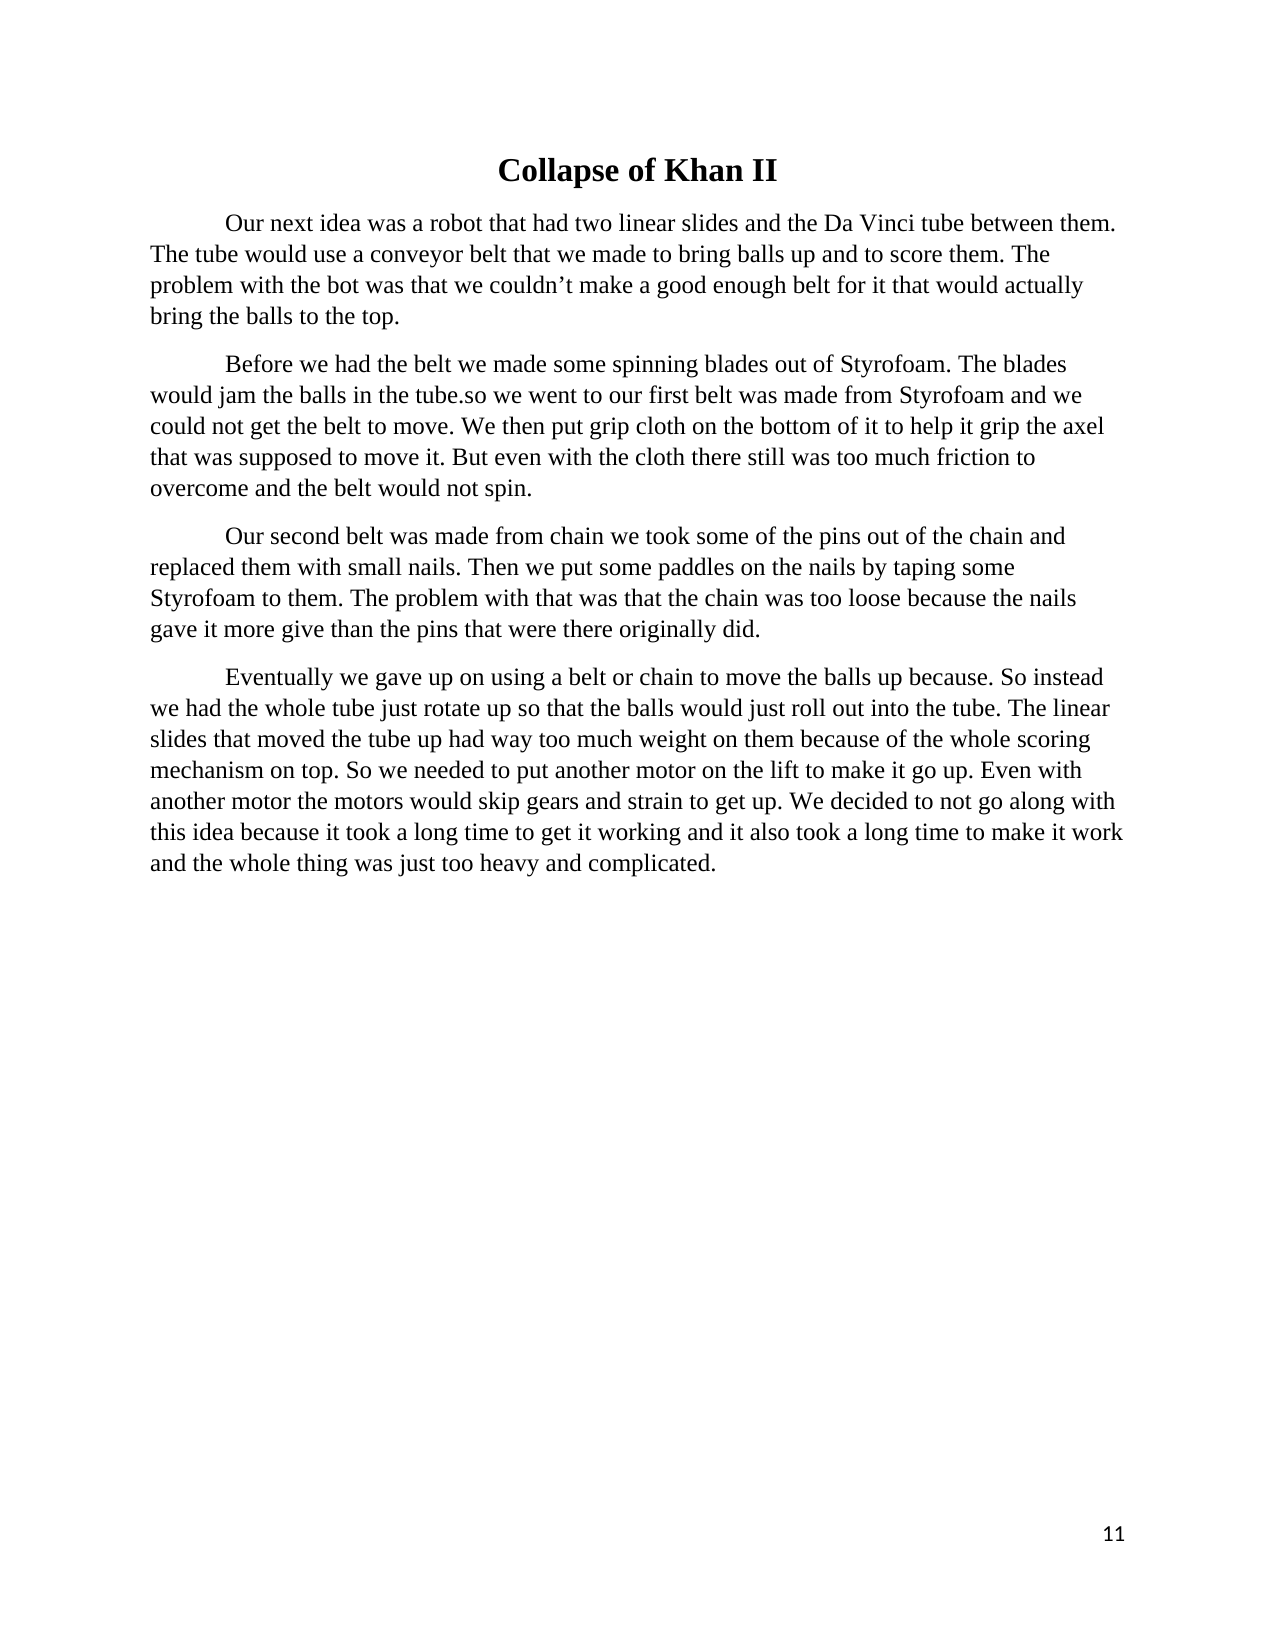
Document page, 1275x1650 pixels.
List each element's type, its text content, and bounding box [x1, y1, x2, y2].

text Before we had the belt we made some spinning blades out of Styrofoam. The blades would jam the balls in the tube.so we went to our first belt was made from Styrofoam and we could not get the belt to move. We then put grip cloth on the bottom of it to help it grip the axel that was supposed to move it. But even with the cloth there still was too much friction to overcome and the belt would not spin. [150, 349, 1125, 502]
text Our second belt was made from chain we took some of the pins out of the chain and replaced them with small nails. Then we put some paddles on the nails by taping some Styrofoam to them. The problem with that was that the chain was too loose because the nails gave it more give than the pins that were there originally did. [150, 521, 1125, 643]
text Collapse of Khan II [150, 150, 1125, 188]
text Eventually we gave up on using a belt or chain to move the balls up because. So instead we had the whole tube just rotate up so that the balls would just roll out into the tube. The linear slides that moved the tube up had way too much weight on them because of the whole scoring mechanism on top. So we needed to put another motor on the lift to make it go up. Even with another motor the motors would skip gears and strain to get up. We decided to not go along with this idea because it took a long time to get it working and it also took a long time to make it work and the whole thing was just too heavy and complicated. [150, 662, 1125, 877]
text Our next idea was a robot that had two linear slides and the Da Vinci tube between them. The tube would use a conveyor belt that we made to bring balls up and to score them. The problem with the bot was that we couldn’t make a good enough belt for it that would actually bring the balls to the top. [150, 208, 1125, 330]
